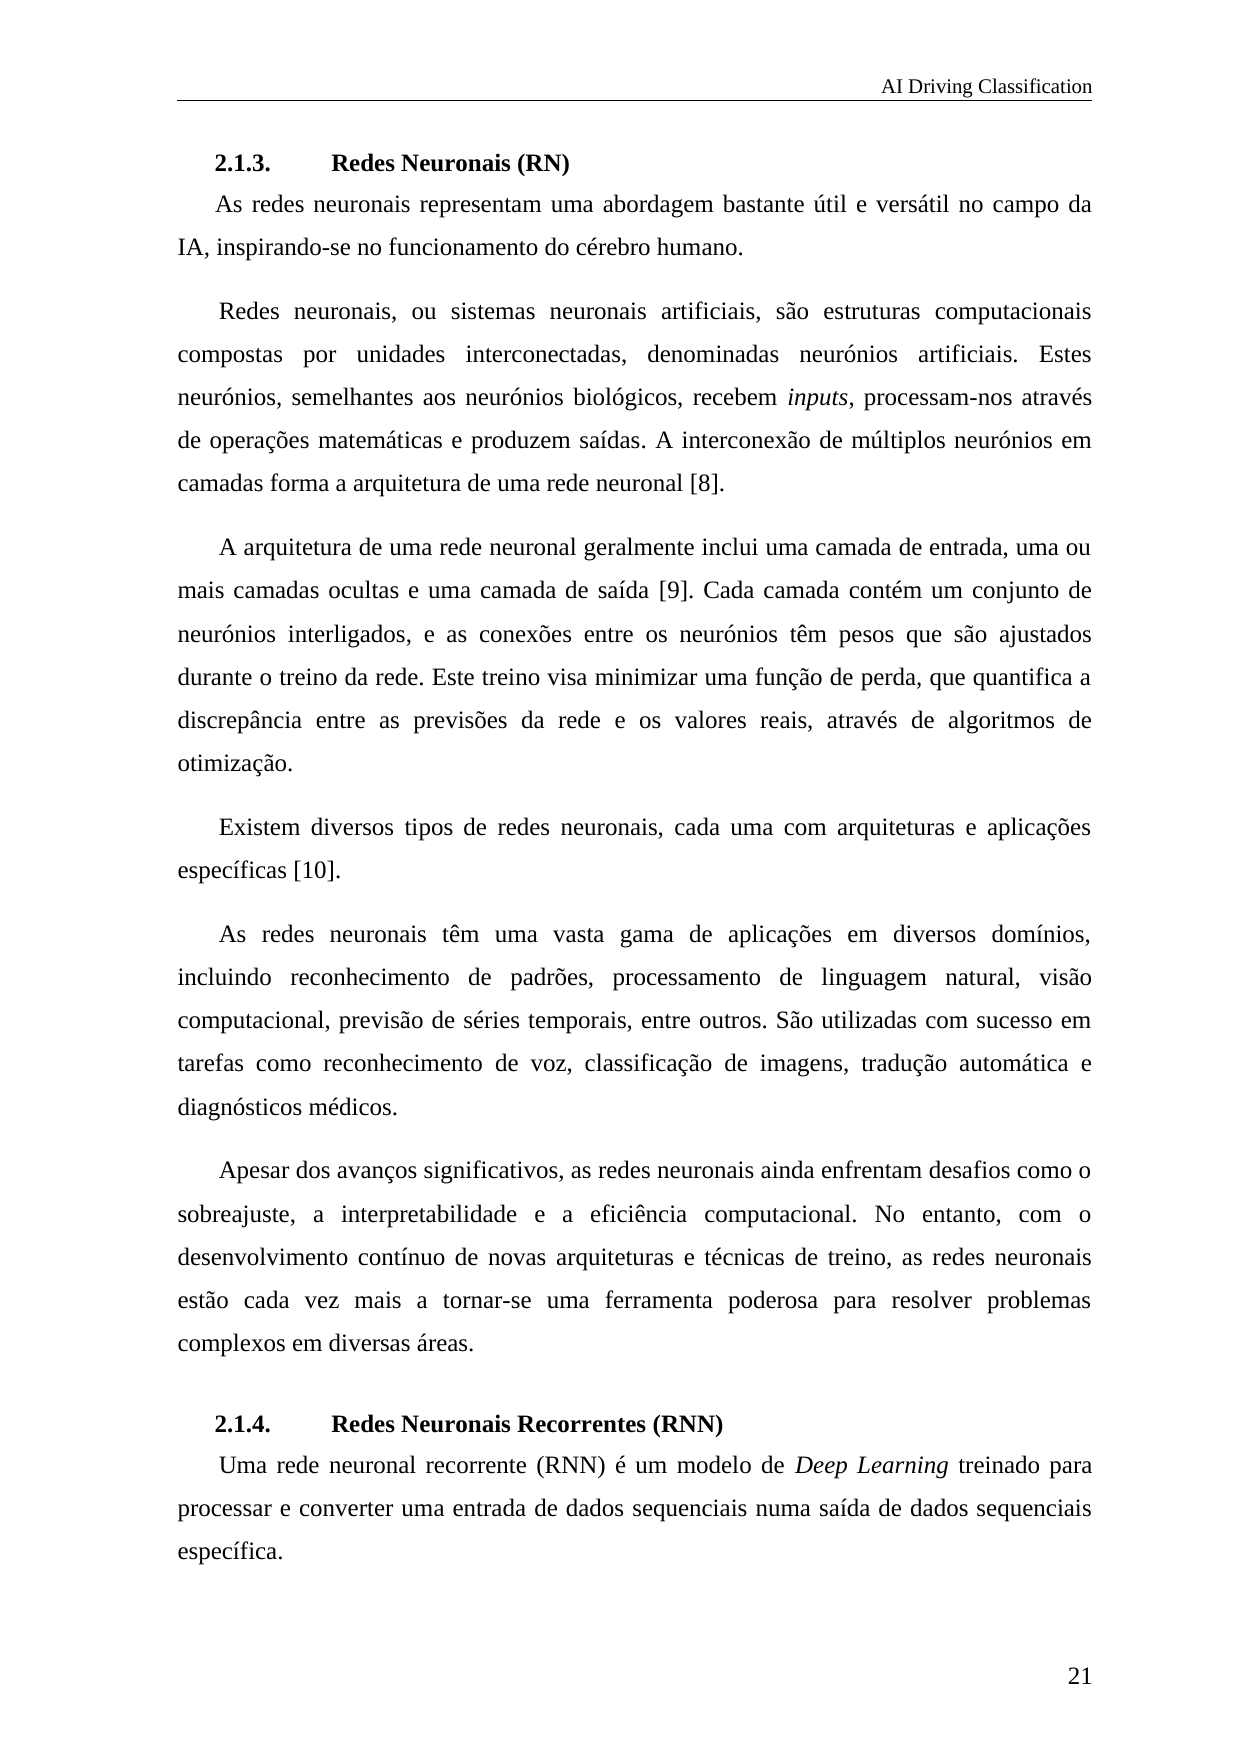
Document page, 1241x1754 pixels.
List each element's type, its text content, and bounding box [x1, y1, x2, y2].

text Apesar dos avanços significativos, as redes neuronais ainda enfrentam desafios como o sobreajuste, a interpretabilidade e a eficiência computacional. No entanto, com o desenvolvimento contínuo de novas arquiteturas e técnicas de treino, as redes neuronais estão cada vez mais a tornar-se uma ferramenta poderosa para resolver problemas complexos em diversas áreas. [177, 1156, 1092, 1357]
subtitle Redes Neuronais (RN) [214, 148, 1092, 176]
text As redes neuronais representam uma abordagem bastante útil e versátil no campo da IA, inspirando-se no funcionamento do cérebro humano. [177, 189, 1092, 261]
text A arquitetura de uma rede neuronal geralmente inclui uma camada de entrada, uma ou mais camadas ocultas e uma camada de saída . Cada camada contém um conjunto de neurónios interligados, e as conexões entre os neurónios têm pesos que são ajustados durante o treino da rede. Este treino visa minimizar uma função de perda, que quantifica a discrepância entre as previsões da rede e os valores reais, através de algoritmos de otimização. [177, 532, 1092, 777]
subtitle Redes Neuronais Recorrentes (RNN) [214, 1409, 1092, 1437]
text Existem diversos tipos de redes neuronais, cada uma com arquiteturas e aplicações específicas . [177, 812, 1092, 884]
text Uma rede neuronal recorrente (RNN) é um modelo de Deep Learning treinado para processar e converter uma entrada de dados sequenciais numa saída de dados sequenciais específica. [177, 1450, 1092, 1565]
text Redes neuronais, ou sistemas neuronais artificiais, são estruturas computacionais compostas por unidades interconectadas, denominadas neurónios artificiais. Estes neurónios, semelhantes aos neurónios biológicos, recebem inputs, processam-nos através de operações matemáticas e produzem saídas. A interconexão de múltiplos neurónios em camadas forma a arquitetura de uma rede neuronal . [177, 296, 1092, 497]
text As redes neuronais têm uma vasta gama de aplicações em diversos domínios, incluindo reconhecimento de padrões, processamento de linguagem natural, visão computacional, previsão de séries temporais, entre outros. São utilizadas com sucesso em tarefas como reconhecimento de voz, classificação de imagens, tradução automática e diagnósticos médicos. [177, 919, 1092, 1120]
